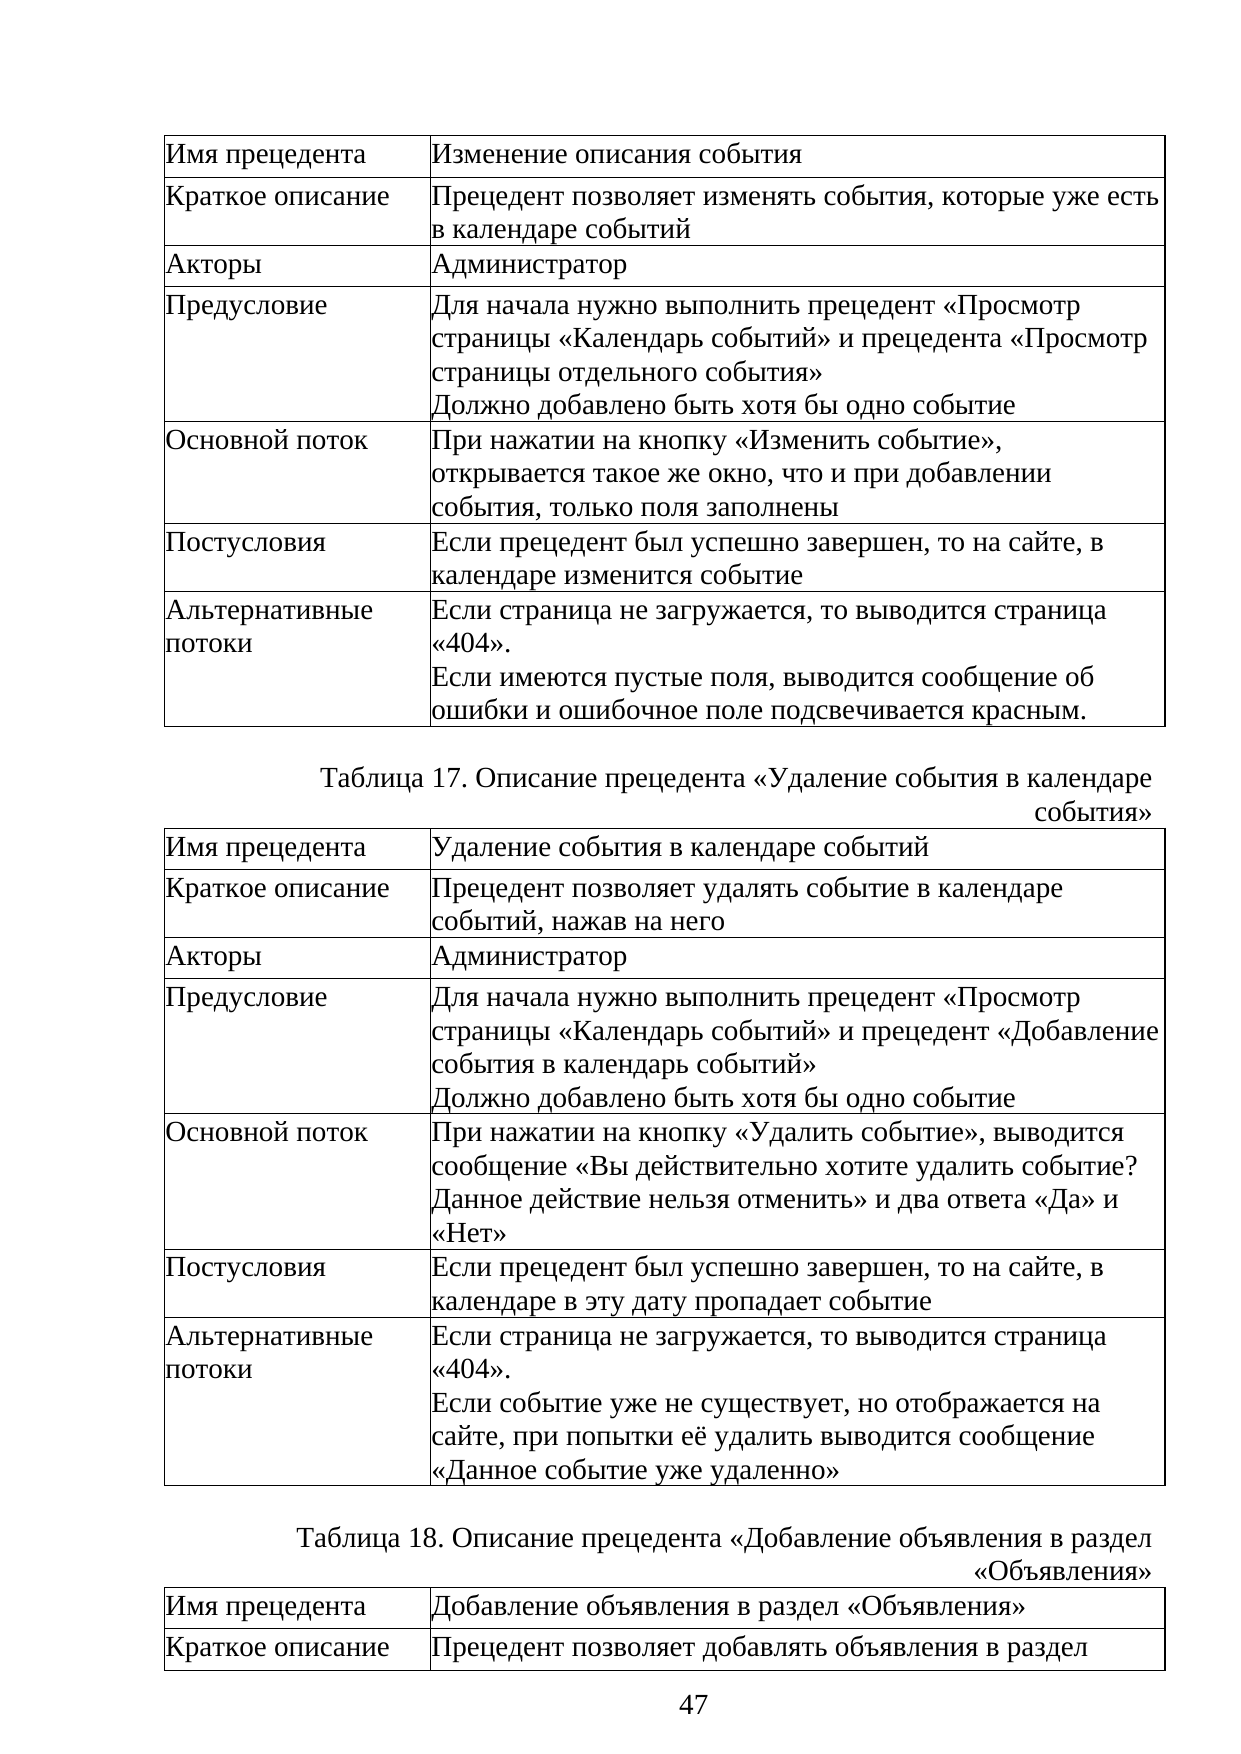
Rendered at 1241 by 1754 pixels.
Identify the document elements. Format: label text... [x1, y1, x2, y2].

table_cell Для начала нужно выполнить прецедент «Просмотр страницы «Календарь событий» и прецедент «Добавление события в календарь событий» Должно добавлено быть хотя бы одно событие [431, 979, 1164, 1113]
table_cell Прецедент позволяет изменять события, которые уже есть в календаре событий [431, 178, 1164, 245]
table_header Удаление события в календаре событий [431, 829, 1164, 869]
table_cell Если страница не загружается, то выводится страница «404». Если событие уже не существует, но отображается на сайте, при попытки её удалить выводится сообщение «Данное событие уже удаленно» [431, 1318, 1164, 1485]
table_cell Альтернативные потоки [165, 1318, 430, 1485]
table_cell Акторы [165, 246, 430, 286]
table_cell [431, 1629, 1164, 1669]
table_cell Предусловие [165, 979, 430, 1113]
table_cell Краткое описание [165, 1629, 430, 1669]
table_header Добавление объявления в раздел «Объявления» [431, 1588, 1164, 1628]
table_header Имя прецедента [165, 829, 430, 869]
table_header Имя прецедента [165, 1588, 430, 1628]
table_cell Администратор [431, 938, 1164, 978]
table_cell Для начала нужно выполнить прецедент «Просмотр страницы «Календарь событий» и прецедента «Просмотр страницы отдельного события» Должно добавлено быть хотя бы одно событие [431, 287, 1164, 421]
table_cell Основной поток [165, 1114, 430, 1248]
table_header Имя прецедента [165, 136, 430, 177]
table_cell При нажатии на кнопку «Изменить событие», открывается такое же окно, что и при добавлении события, только поля заполнены [431, 422, 1164, 523]
table_cell Постусловия [165, 524, 430, 591]
table_cell Основной поток [165, 422, 430, 523]
table_cell При нажатии на кнопку «Удалить событие», выводится сообщение «Вы действительно хотите удалить событие? Данное действие нельзя отменить» и два ответа «Да» и «Нет» [431, 1114, 1164, 1248]
table_cell Если страница не загружается, то выводится страница «404». Если имеются пустые поля, выводится сообщение об ошибки и ошибочное поле подсвечивается красным. [431, 592, 1164, 726]
table_cell Постусловия [165, 1250, 430, 1317]
table_cell Предусловие [165, 287, 430, 421]
table_cell Краткое описание [165, 870, 430, 937]
table_cell Если прецедент был успешно завершен, то на сайте, в календаре изменится событие [431, 524, 1164, 591]
table_header Изменение описания события [431, 136, 1164, 177]
table_cell Акторы [165, 938, 430, 978]
table_cell Прецедент позволяет удалять событие в календаре событий, нажав на него [431, 870, 1164, 937]
table_cell Администратор [431, 246, 1164, 286]
table_cell Краткое описание [165, 178, 430, 245]
table_cell Альтернативные потоки [165, 592, 430, 726]
table_cell Если прецедент был успешно завершен, то на сайте, в календаре в эту дату пропадает событие [431, 1250, 1164, 1317]
